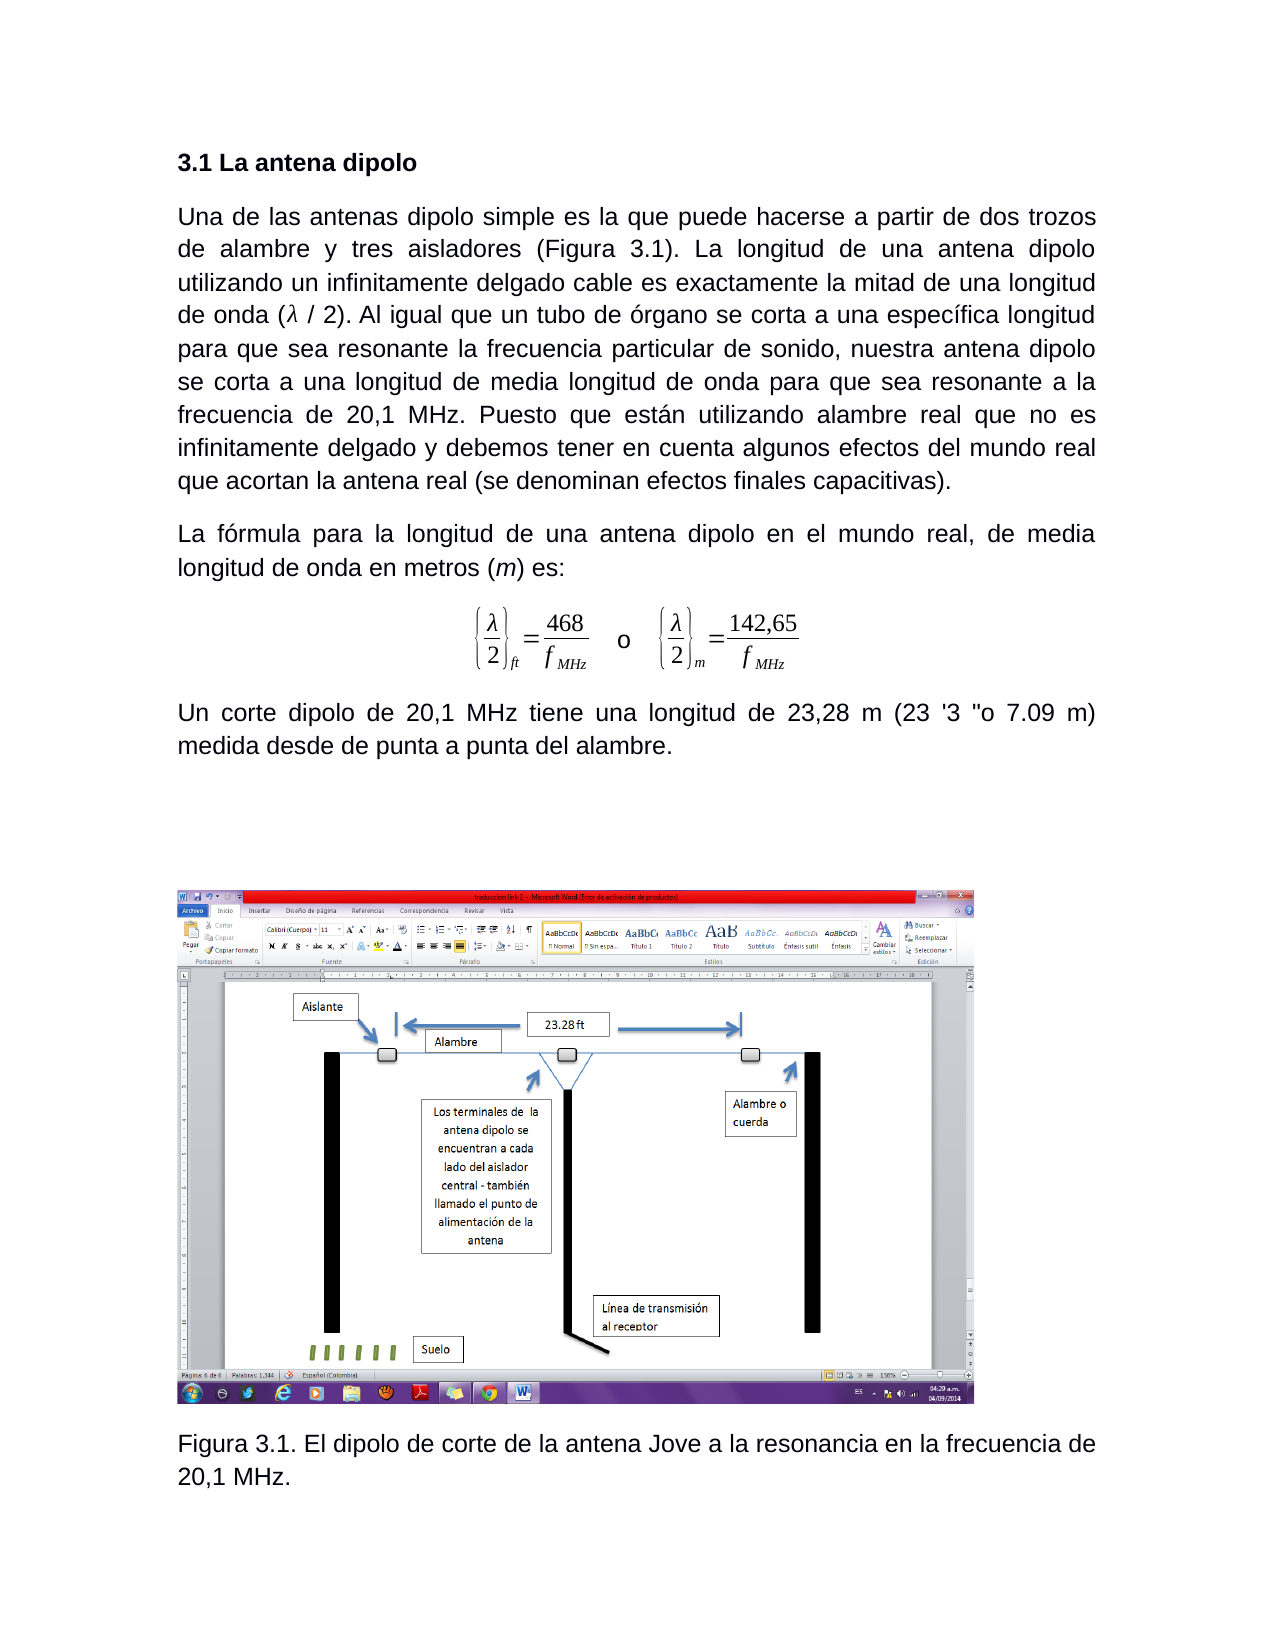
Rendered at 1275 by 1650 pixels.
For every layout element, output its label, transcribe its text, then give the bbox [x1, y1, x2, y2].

picture [177, 890, 975, 1404]
text o [177, 606, 1098, 673]
text Una de las antenas dipolo simple es la que puede hacerse a partir de dos trozos de alambre y tres aisladores (Figura 3.1). La longitud de una antena dipolo utilizando un infinitamente delgado cable es exactamente la mitad de una longitud de onda ( / 2). Al igual que un tubo de órgano se corta a una específica longitud para que sea resonante la frecuencia particular de sonido, nuestra antena dipolo se corta a una longitud de media longitud de onda para que sea resonante a la frecuencia de 20,1 MHz. Puesto que están utilizando alambre real que no es infinitamente delgado y debemos tener en cuenta algunos efectos del mundo real que acortan la antena real (se denominan efectos finales capacitivas). [177, 201, 1098, 494]
text Un corte dipolo de 20,1 MHz tiene una longitud de 23,28 m (23 '3 "o 7.09 m) medida desde de punta a punta del alambre. [177, 698, 1098, 760]
text Figura 3.1. El dipolo de corte de la antena Jove a la resonancia en la frecuencia de 20,1 MHz. [177, 1429, 1098, 1490]
text 3.1 La antena dipolo [177, 148, 1098, 176]
text La fórmula para la longitud de una antena dipolo en el mundo real, de media longitud de onda en metros (m) es: [177, 519, 1098, 581]
